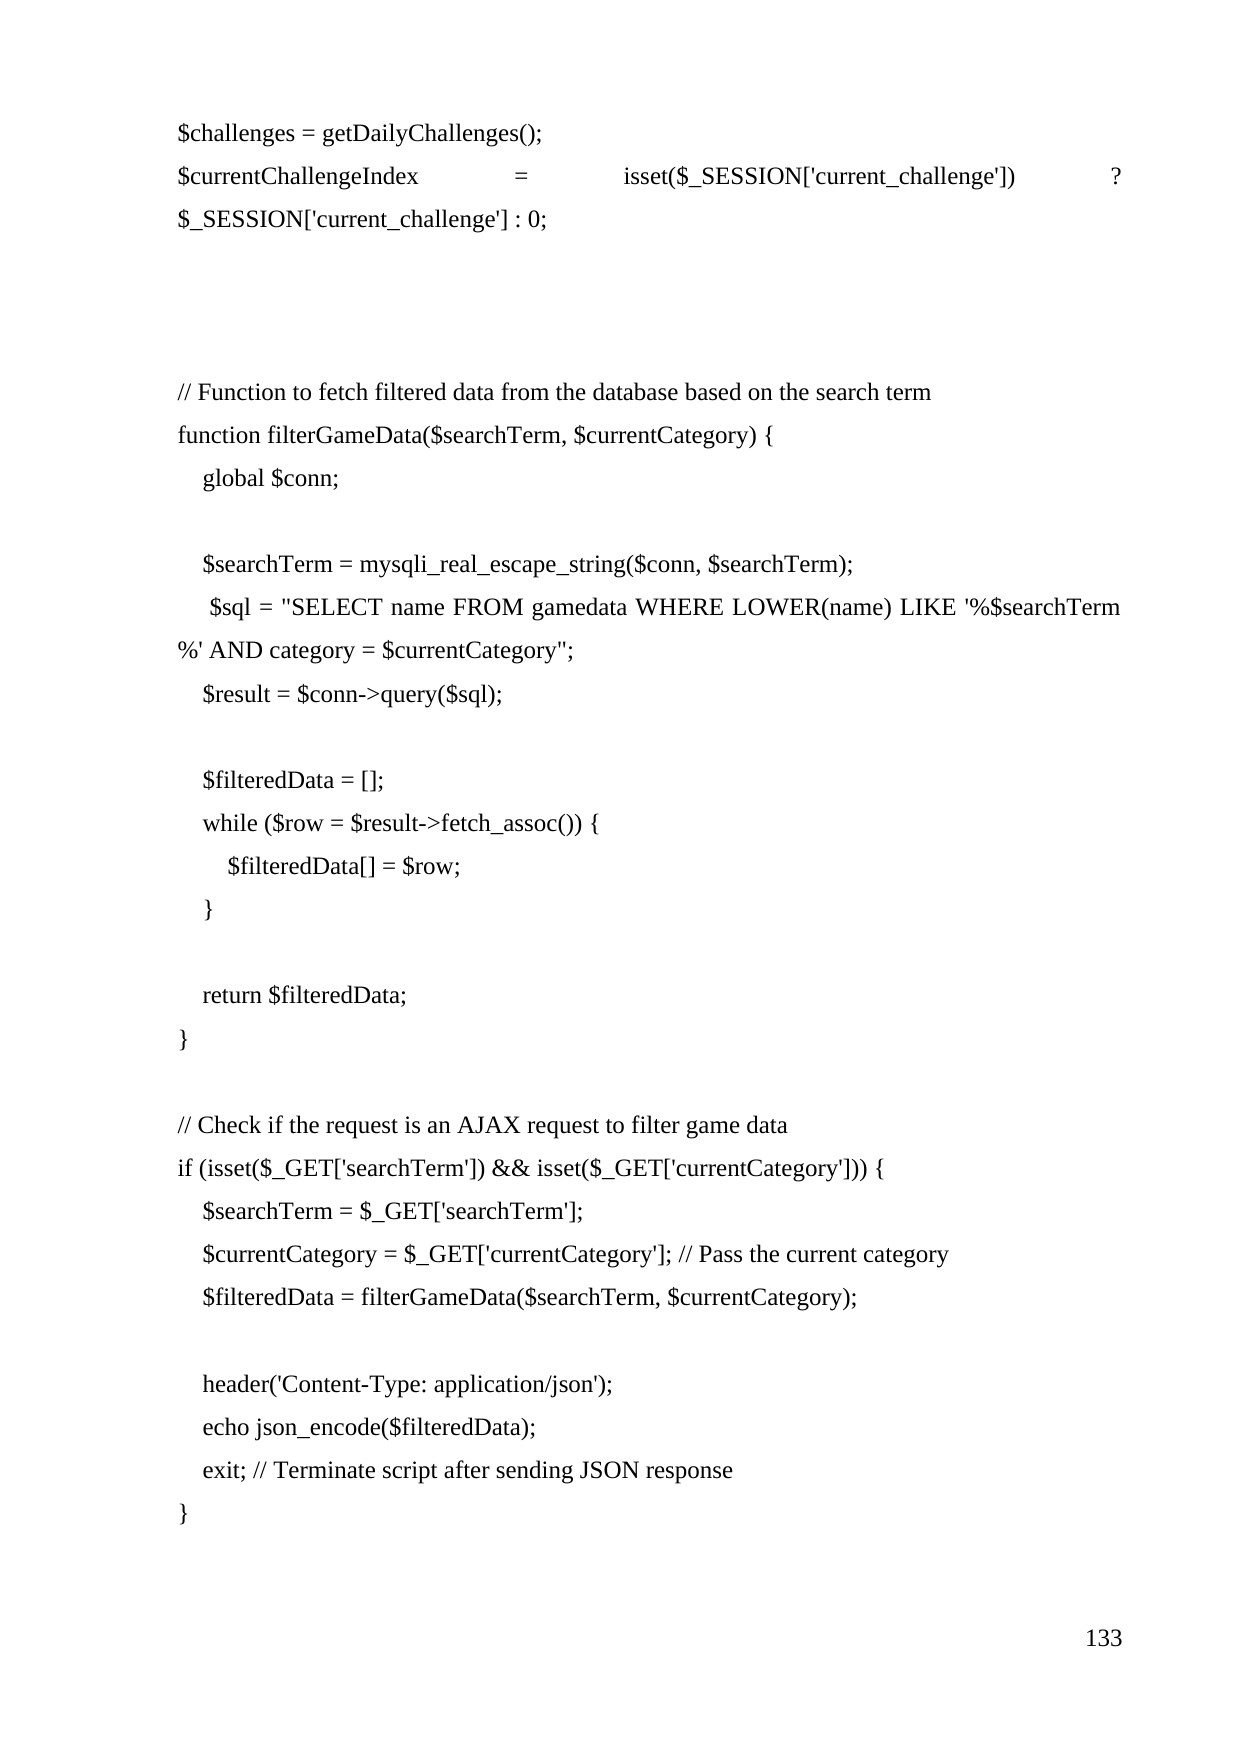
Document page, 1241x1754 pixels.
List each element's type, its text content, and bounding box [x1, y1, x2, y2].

text // Check if the request is an AJAX request to filter game data [177, 1110, 1122, 1139]
text } [177, 1498, 1122, 1527]
text if (isset($_GET['searchTerm']) && isset($_GET['currentCategory'])) { [177, 1153, 1122, 1182]
text while ($row = $result->fetch_assoc()) { [177, 808, 1122, 837]
text header('Content-Type: application/json'); [177, 1369, 1122, 1397]
text $filteredData = []; [177, 765, 1122, 794]
text $challenges = getDailyChallenges(); [177, 118, 1122, 147]
text $searchTerm = $_GET['searchTerm']; [177, 1196, 1122, 1225]
text $currentChallengeIndex = isset($_SESSION['current_challenge']) ? $_SESSION['current_challenge'] : 0; [177, 161, 1122, 233]
text function filterGameData($searchTerm, $currentCategory) { [177, 420, 1122, 449]
text return $filteredData; [177, 981, 1122, 1009]
text $currentCategory = $_GET['currentCategory']; // Pass the current category [177, 1239, 1122, 1268]
text } [177, 1024, 1122, 1052]
text $searchTerm = mysqli_real_escape_string($conn, $searchTerm); [177, 549, 1122, 578]
text $filteredData = filterGameData($searchTerm, $currentCategory); [177, 1282, 1122, 1311]
text } [177, 894, 1122, 923]
text $filteredData[] = $row; [177, 851, 1122, 880]
text // Function to fetch filtered data from the database based on the search term [177, 377, 1122, 406]
text $sql = "SELECT name FROM gamedata WHERE LOWER(name) LIKE '%$searchTerm%' AND category = $currentCategory"; [177, 592, 1122, 664]
text global $conn; [177, 463, 1122, 492]
text echo json_encode($filteredData); [177, 1412, 1122, 1441]
text exit; // Terminate script after sending JSON response [177, 1455, 1122, 1484]
text $result = $conn->query($sql); [177, 679, 1122, 707]
